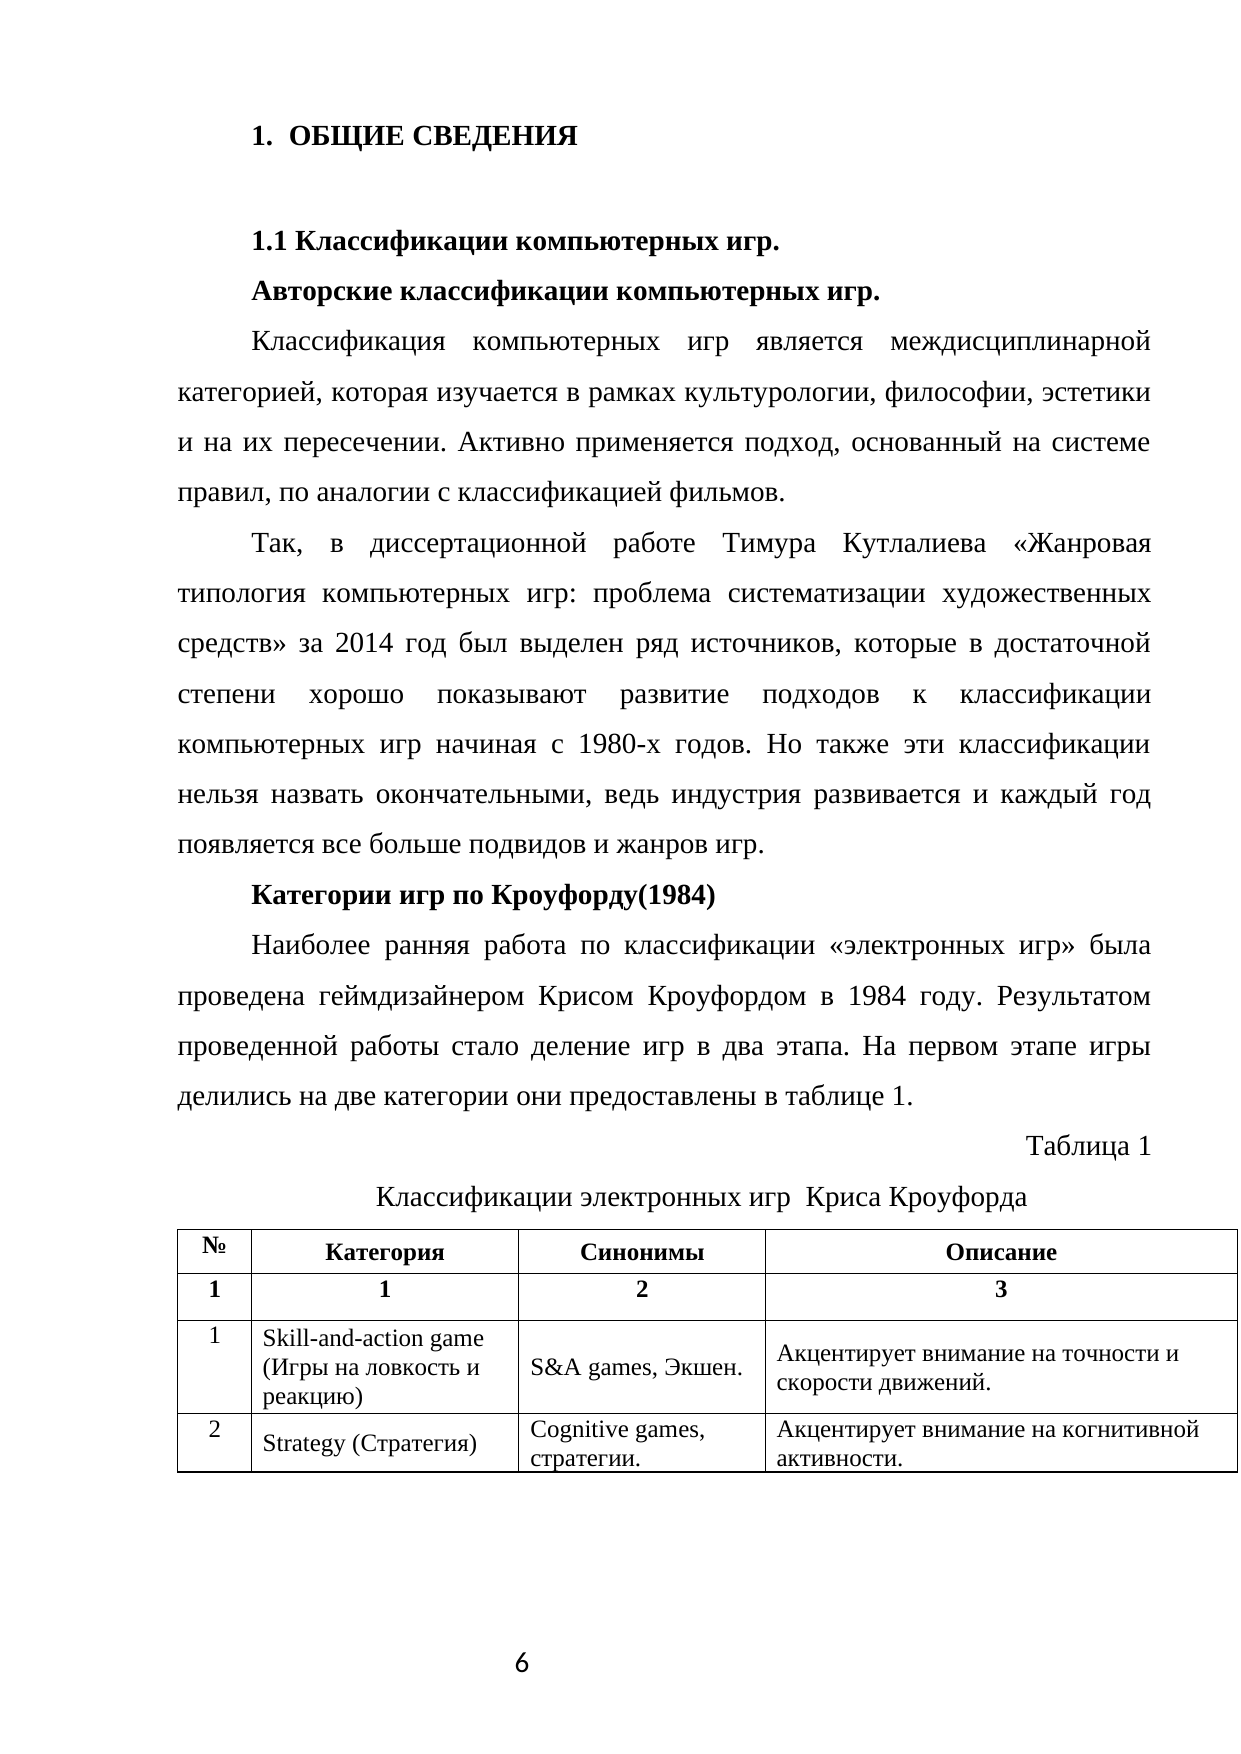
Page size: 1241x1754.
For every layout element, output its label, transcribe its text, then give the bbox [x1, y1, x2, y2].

table_cell Акцентирует внимание на когнитивной активности. [766, 1414, 1237, 1471]
table_cell 1 [252, 1274, 518, 1319]
table_cell Cognitive games, стратегии. [519, 1414, 765, 1471]
text 1.1 Классификации компьютерных игр. [177, 223, 1152, 256]
text Классификации электронных игр Криса Кроуфорда [177, 1179, 1152, 1212]
text Категории игр по Кроуфорду(1984) [177, 877, 1152, 911]
table_cell Акцентирует внимание на точности и скорости движений. [766, 1321, 1237, 1413]
text Таблица 1 [177, 1128, 1152, 1162]
table_cell Strategy (Стратегия) [252, 1414, 518, 1471]
table_cell 1 [178, 1274, 251, 1319]
table_header Синонимы [519, 1230, 765, 1273]
table_header № [178, 1230, 251, 1273]
table_cell 1 [178, 1321, 251, 1413]
table_cell 2 [519, 1274, 765, 1319]
table_cell S&A games, Экшен. [519, 1321, 765, 1413]
table_header Описание [766, 1230, 1237, 1273]
text Наиболее ранняя работа по классификации «электронных игр» была проведена геймдизайнером Крисом Кроуфордом в 1984 году. Результатом проведенной работы стало деление игр в два этапа. На первом этапе игры делились на две категории они предоставлены в таблице 1. [177, 927, 1152, 1112]
list ОБЩИЕ СВЕДЕНИЯ [251, 118, 1152, 152]
text Классификация компьютерных игр является междисциплинарной категорией, которая изучается в рамках культурологии, философии, эстетики и на их пересечении. Активно применяется подход, основанный на системе правил, по аналогии с классификацией фильмов. [177, 323, 1152, 508]
text Так, в диссертационной работе Тимура Кутлалиева «Жанровая типология компьютерных игр: проблема систематизации художественных средств» за 2014 год был выделен ряд источников, которые в достаточной степени хорошо показывают развитие подходов к классификации компьютерных игр начиная с 1980-х годов. Но также эти классификации нельзя назвать окончательными, ведь индустрия развивается и каждый год появляется все больше подвидов и жанров игр. [177, 525, 1152, 860]
table_cell Skill-and-action game (Игры на ловкость и реакцию) [252, 1321, 518, 1413]
table_cell 3 [766, 1274, 1237, 1319]
table_cell 2 [178, 1414, 251, 1471]
text Авторские классификации компьютерных игр. [177, 273, 1152, 307]
table_header Категория [252, 1230, 518, 1273]
